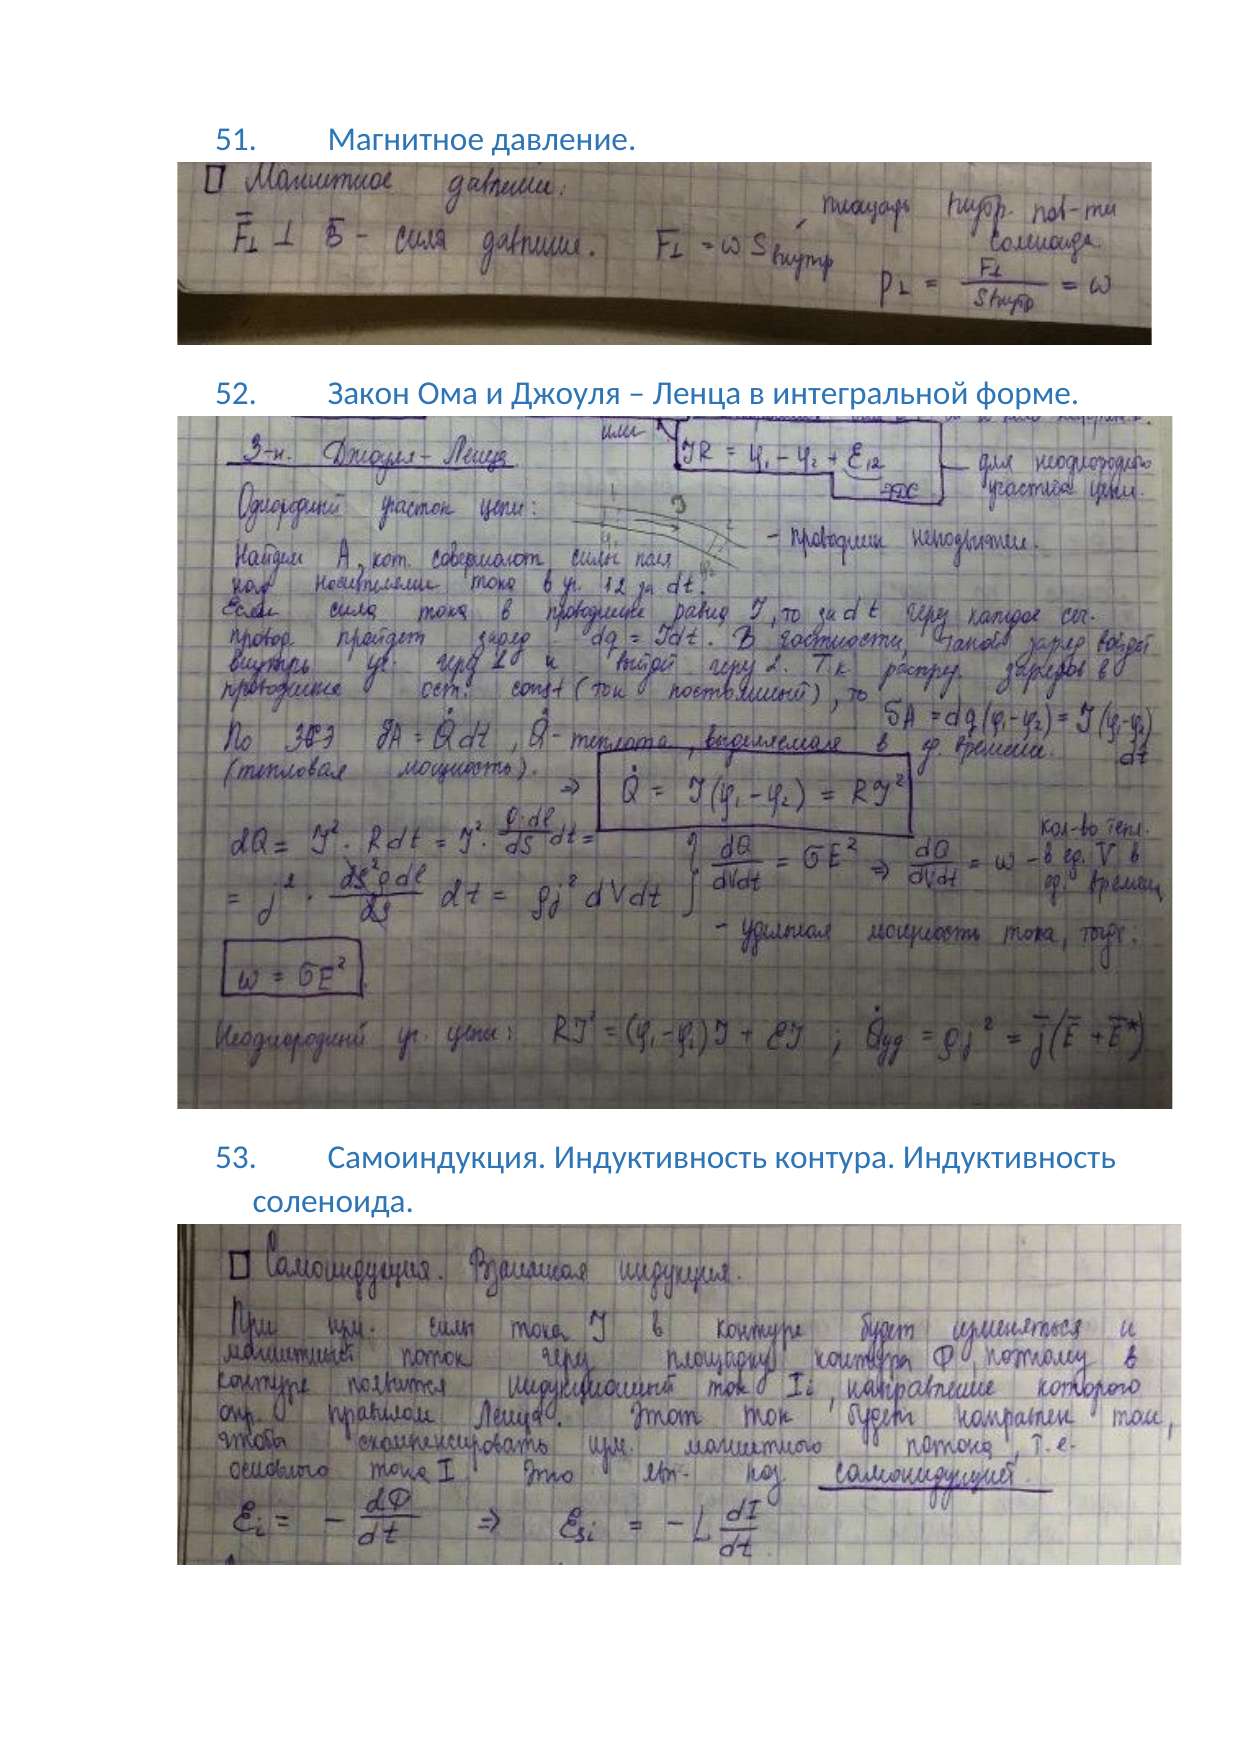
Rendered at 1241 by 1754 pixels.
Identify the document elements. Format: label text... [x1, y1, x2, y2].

subtitle Закон Ома и Джоуля – Ленца в интегральной форме. [215, 372, 1152, 413]
picture [177, 416, 1173, 1109]
picture [177, 1224, 1182, 1565]
subtitle Магнитное давление. [215, 118, 1152, 159]
picture [177, 162, 1152, 345]
subtitle Самоиндукция. Индуктивность контура. Индуктивность соленоида. [215, 1136, 1152, 1221]
